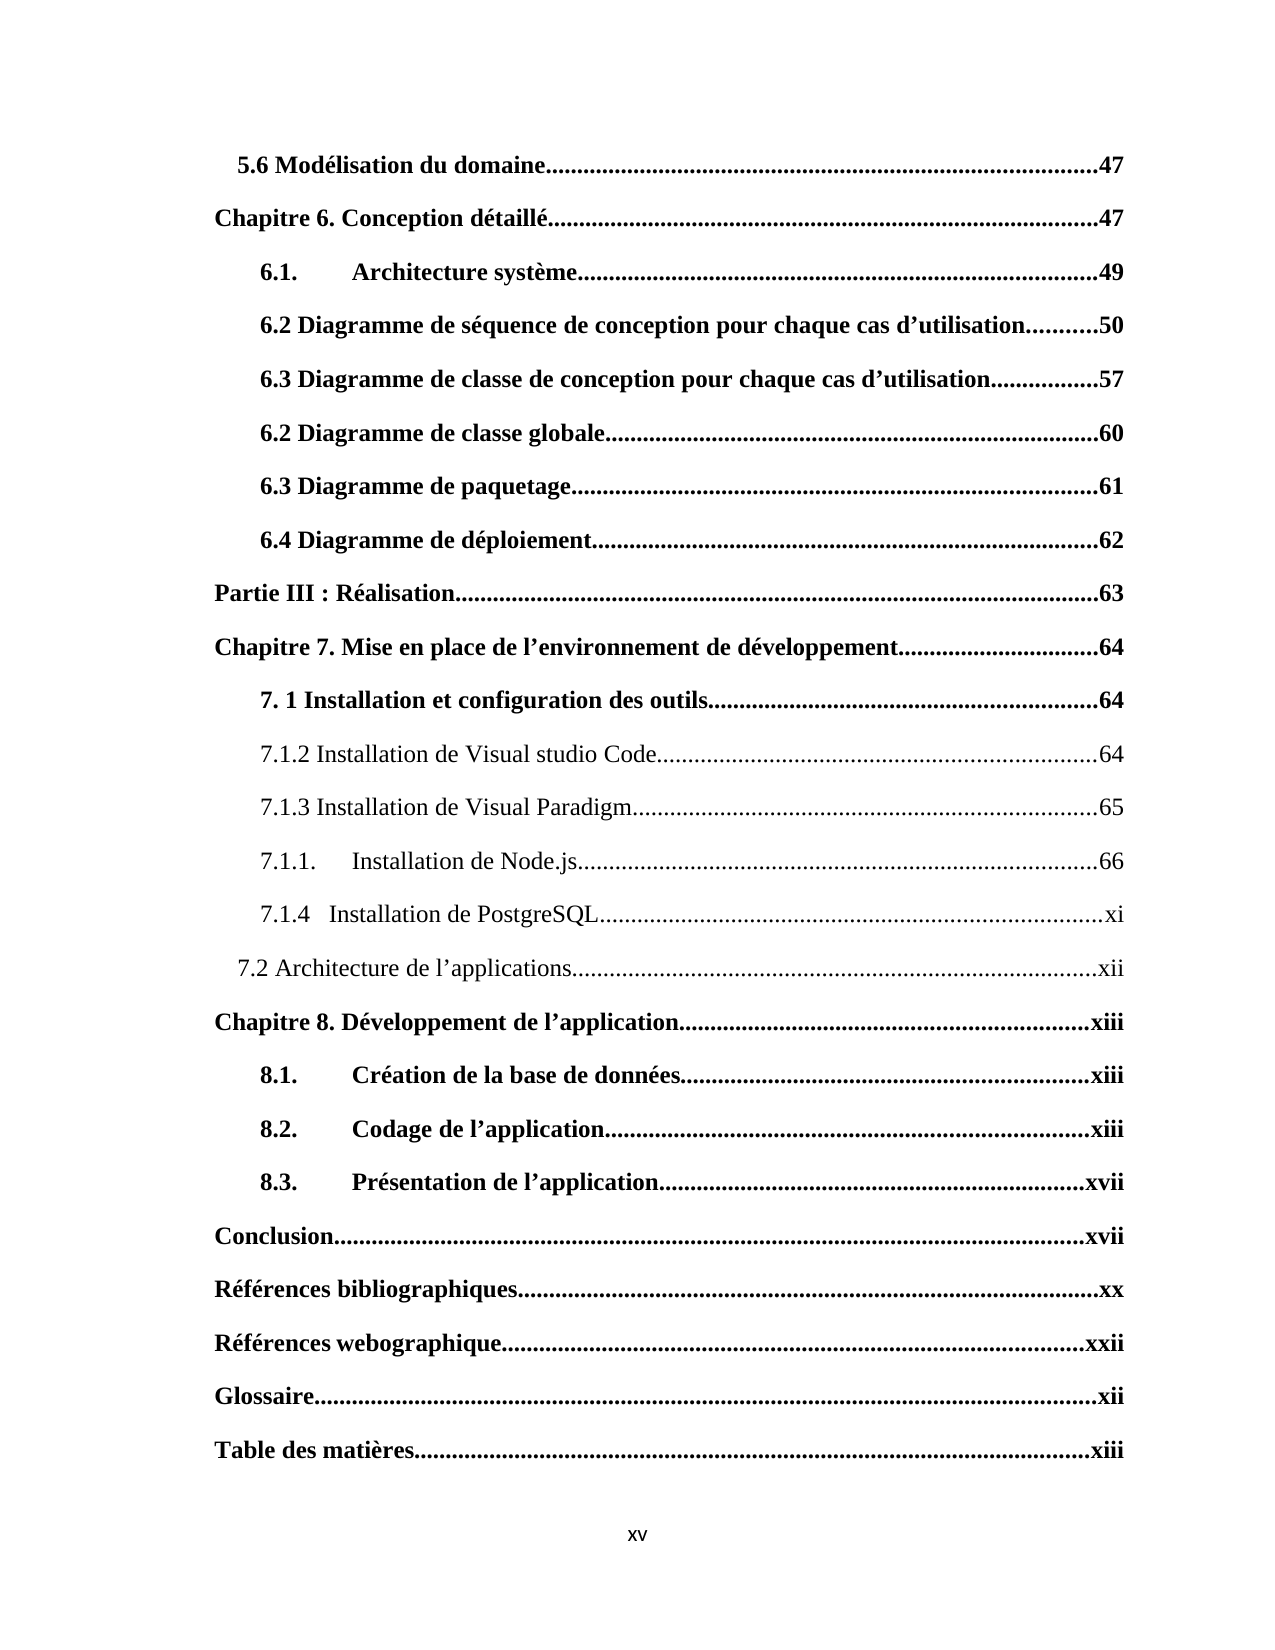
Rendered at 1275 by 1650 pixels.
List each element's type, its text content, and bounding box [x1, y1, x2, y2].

text 8.3. Présentation de l’application xvii [260, 1167, 1125, 1196]
text 5.6 Modélisation du domaine 47 [237, 150, 1125, 179]
text 8.2. Codage de l’application xiii [260, 1114, 1125, 1142]
text 6.3 Diagramme de paquetage 61 [260, 471, 1125, 500]
text Chapitre 8. Développement de l’application xiii [214, 1007, 1125, 1035]
text Chapitre 7. Mise en place de l’environnement de développement 64 [214, 632, 1125, 661]
text 6.2 Diagramme de séquence de conception pour chaque cas d’utilisation 50 [260, 311, 1125, 339]
text Partie III : Réalisation 63 [214, 578, 1125, 607]
text 7.2 Architecture de l’applications xii [237, 953, 1125, 982]
text 6.2 Diagramme de classe globale 60 [260, 418, 1125, 446]
text 7.1.1. Installation de Node.js 66 [260, 846, 1125, 875]
text Références webographique xxii [214, 1328, 1125, 1357]
text Chapitre 6. Conception détaillé 47 [214, 203, 1125, 232]
text 7.1.4 Installation de PostgreSQL xi [260, 899, 1125, 928]
text 6.4 Diagramme de déploiement 62 [260, 525, 1125, 553]
text 7.1.2 Installation de Visual studio Code 64 [260, 739, 1125, 768]
text 6.3 Diagramme de classe de conception pour chaque cas d’utilisation 57 [260, 364, 1125, 393]
text 7. 1 Installation et configuration des outils 64 [260, 685, 1125, 714]
text Conclusion xvii [214, 1221, 1125, 1249]
text Glossaire xii [214, 1381, 1125, 1410]
text Références bibliographiques xx [214, 1274, 1125, 1303]
text 8.1. Création de la base de données xiii [260, 1060, 1125, 1089]
text Table des matières xiii [214, 1435, 1125, 1464]
text 6.1. Architecture système 49 [260, 257, 1125, 286]
text 7.1.3 Installation de Visual Paradigm 65 [260, 792, 1125, 821]
